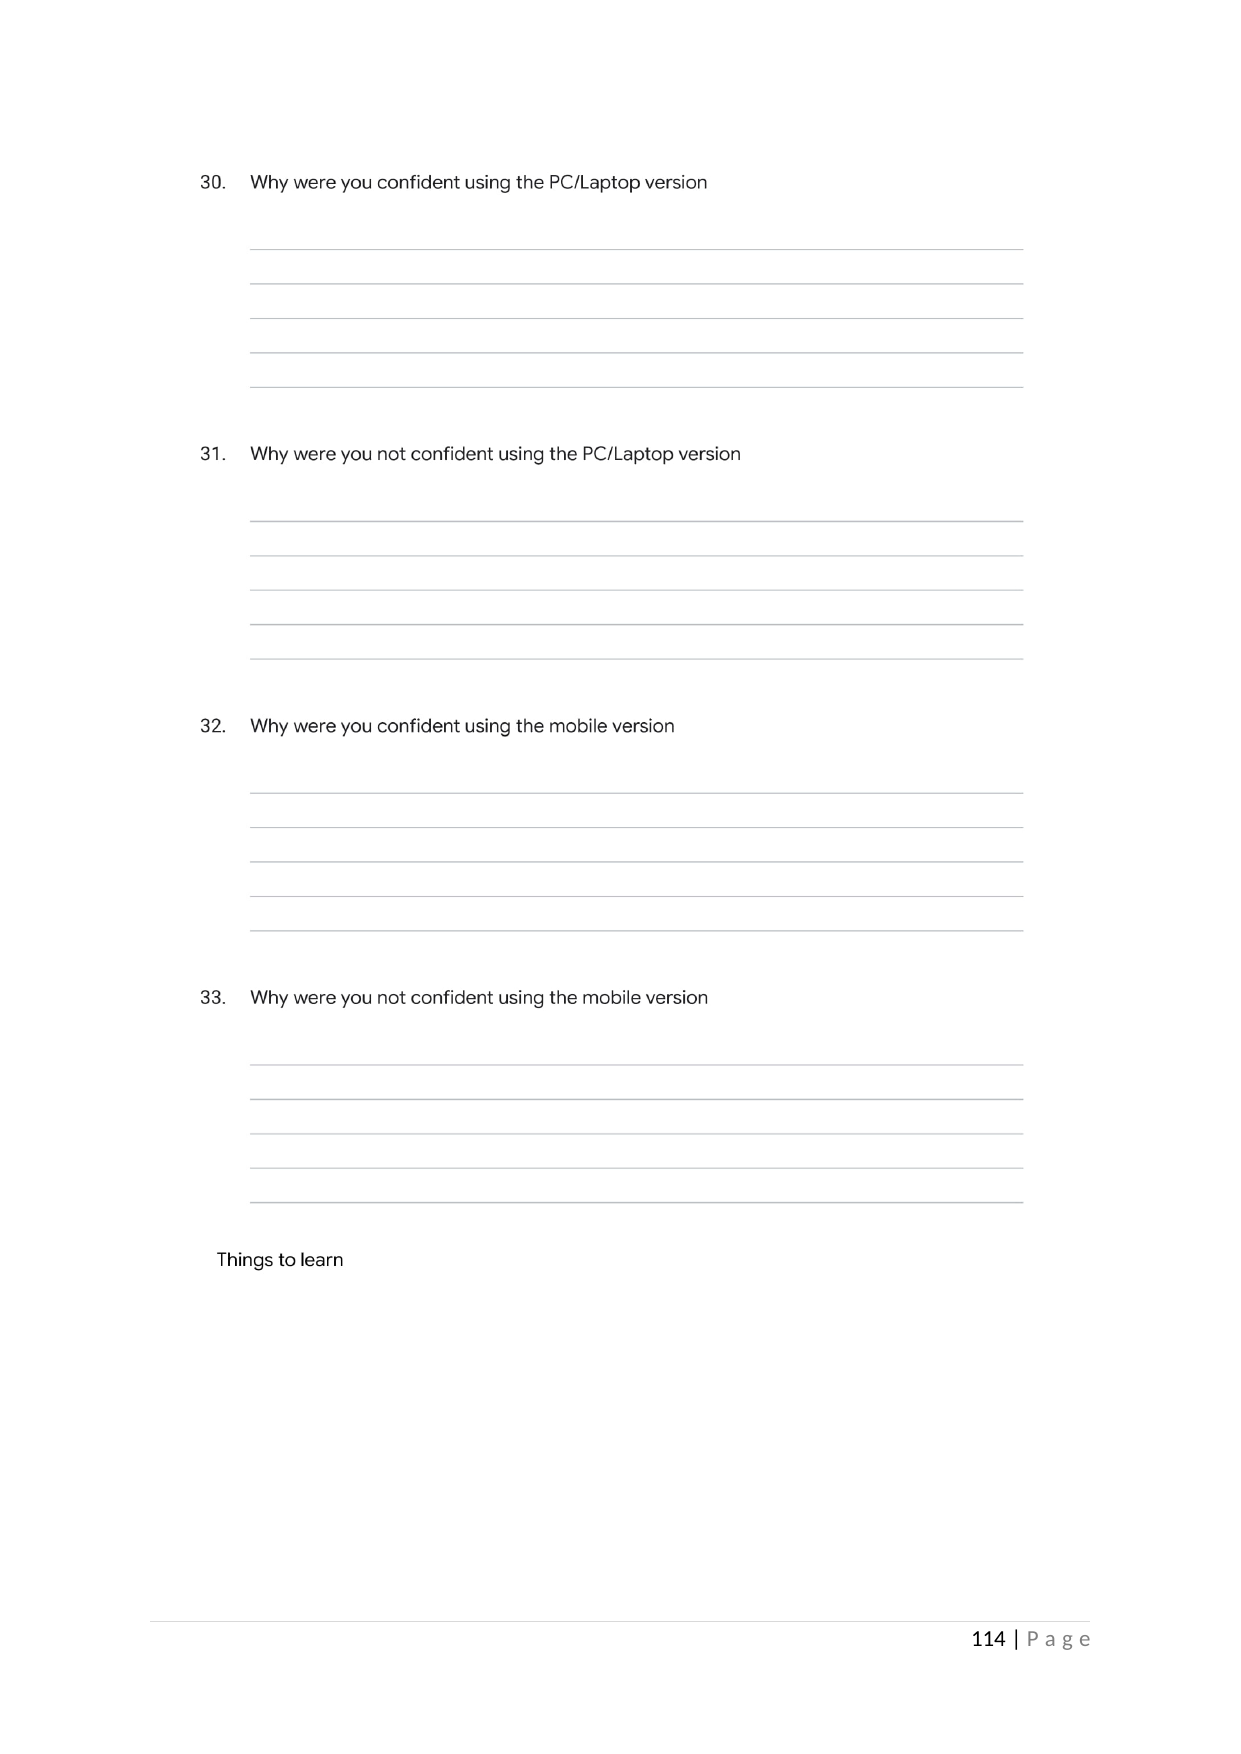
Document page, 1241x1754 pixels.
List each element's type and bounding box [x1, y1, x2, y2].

picture [150, 150, 1091, 1481]
